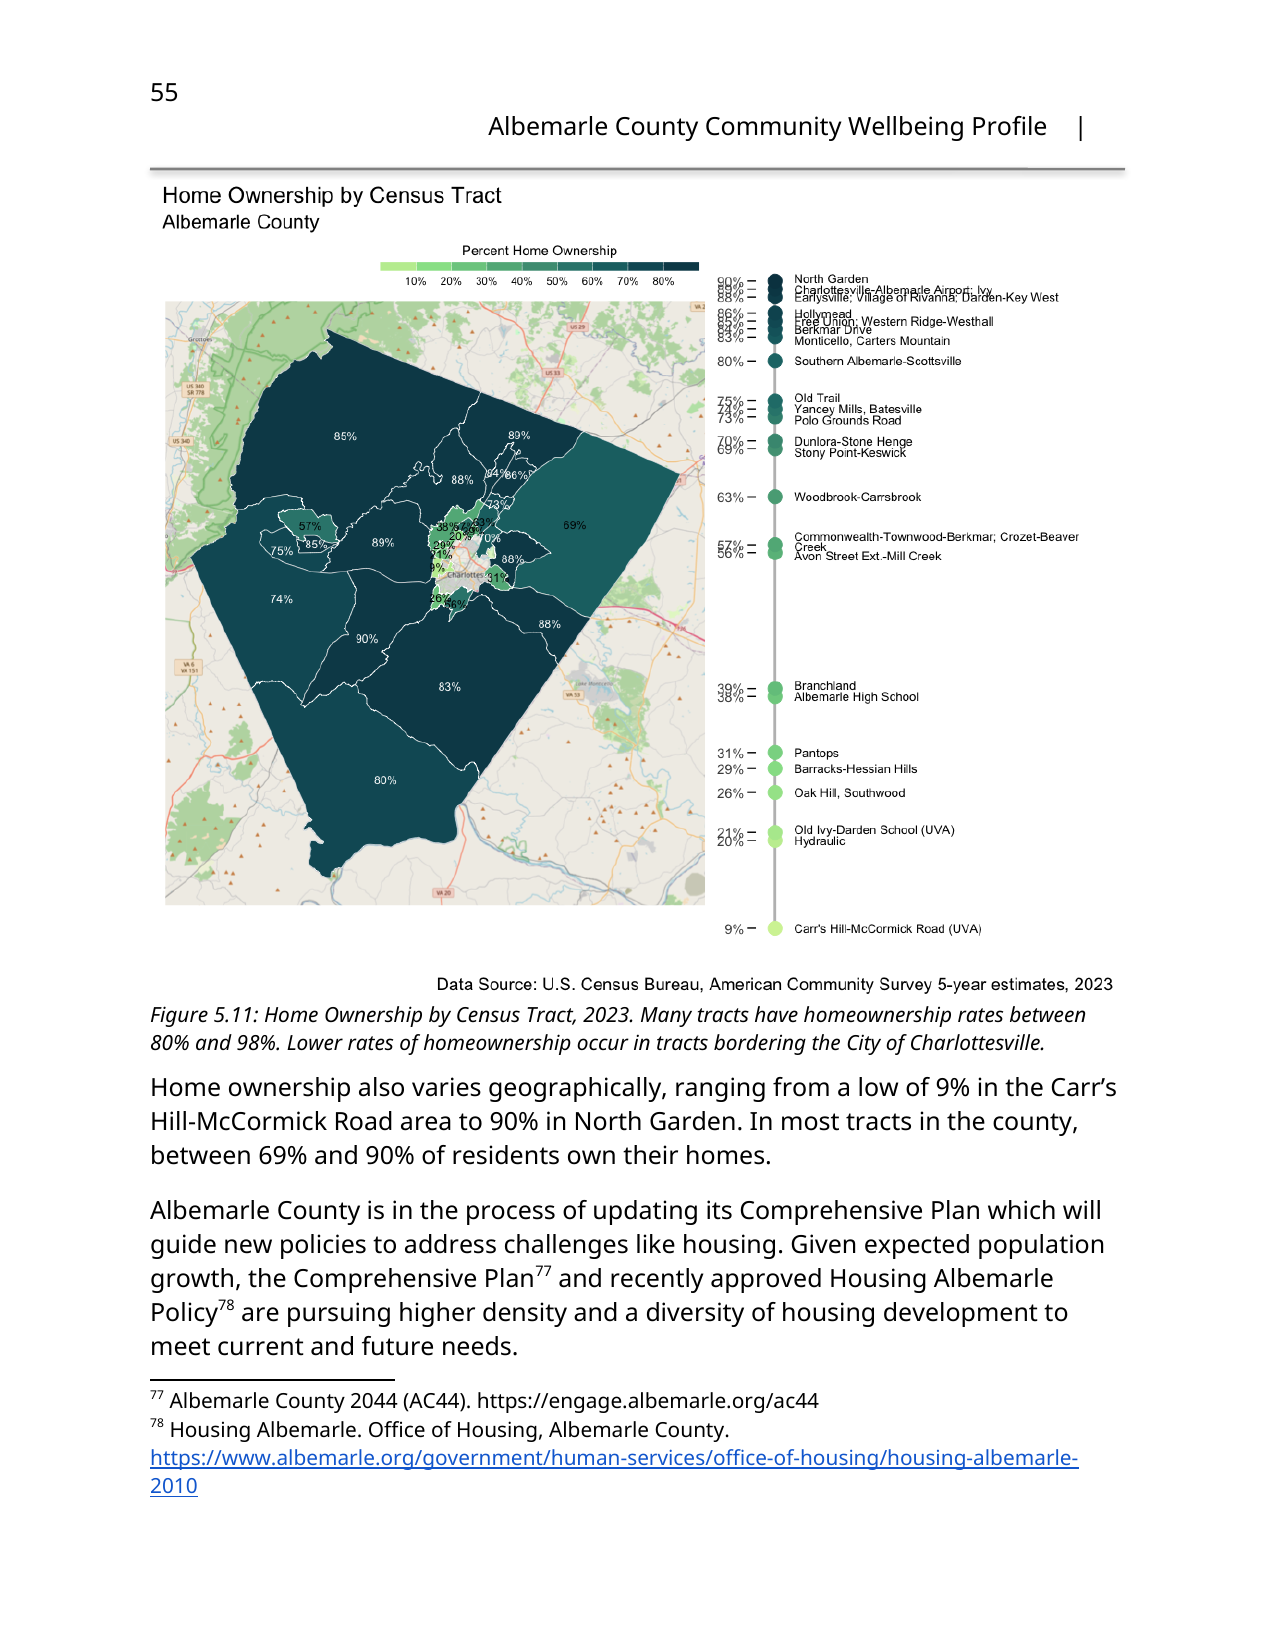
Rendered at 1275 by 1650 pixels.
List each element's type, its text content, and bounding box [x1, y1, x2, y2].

text Albemarle County is in the process of updating its Comprehensive Plan which will guide new policies to address challenges like housing. Given expected population growth, the Comprehensive Plan and recently approved Housing Albemarle Policy are pursuing higher density and a diversity of housing development to meet current and future needs. [150, 1192, 1125, 1363]
text Home ownership also varies geographically, ranging from a low of 9% in the Carr’s Hill-McCormick Road area to 90% in North Garden. In most tracts in the county, between 69% and 90% of residents own their homes. [150, 1069, 1125, 1171]
text Figure 5.11: Home Ownership by Census Tract, 2023. Many tracts have homeownership rates between 80% and 98%. Lower rates of homeownership occur in tracts bordering the City of Charlottesville. [150, 1000, 1125, 1057]
picture [150, 180, 1125, 1000]
